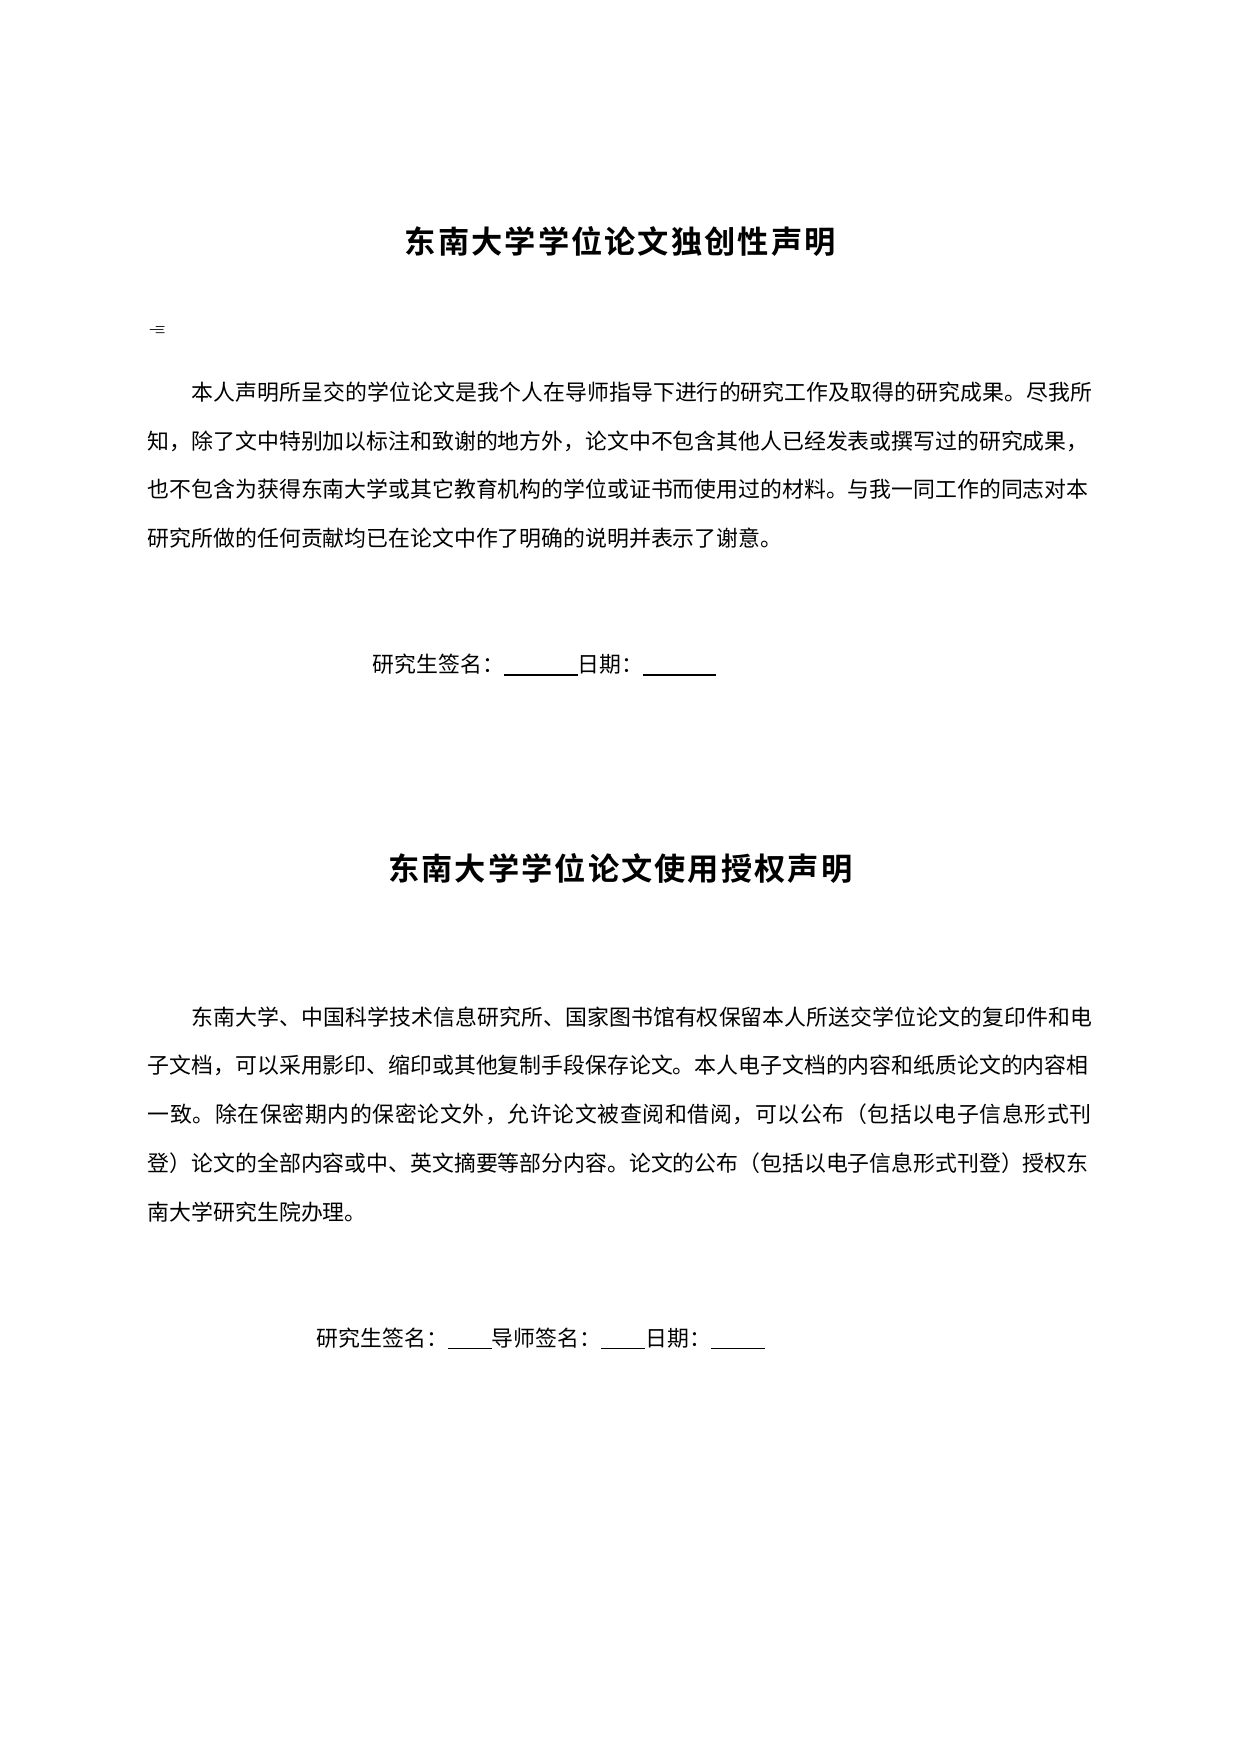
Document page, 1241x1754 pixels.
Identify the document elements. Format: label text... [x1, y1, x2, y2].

text 东南大学、中国科学技术信息研究所、国家图书馆有权保留本人所送交学位论文的复印件和电子文档，可以采用影印、缩印或其他复制手段保存论文。本人电子文档的内容和纸质论文的内容相一致。除在保密期内的保密论文外，允许论文被查阅和借阅，可以公布（包括以电子信息形式刊登）论文的全部内容或中、英文摘要等部分内容。论文的公布（包括以电子信息形式刊登）授权东南大学研究生院办理。 [148, 999, 1092, 1227]
text 研究生签名： 导师签名： 日期： [148, 1320, 1092, 1353]
text 东南大学学位论文使用授权声明 [148, 834, 1092, 899]
text  [148, 311, 1092, 343]
text 研究生签名： 日期： [148, 647, 1092, 679]
text 本人声明所呈交的学位论文是我个人在导师指导下进行的研究工作及取得的研究成果。尽我所知，除了文中特别加以标注和致谢的地方外，论文中不包含其他人已经发表或撰写过的研究成果，也不包含为获得东南大学或其它教育机构的学位或证书而使用过的材料。与我一同工作的同志对本研究所做的任何贡献均已在论文中作了明确的说明并表示了谢意。 [148, 374, 1092, 553]
text 东南大学学位论文独创性声明 [148, 207, 1092, 272]
